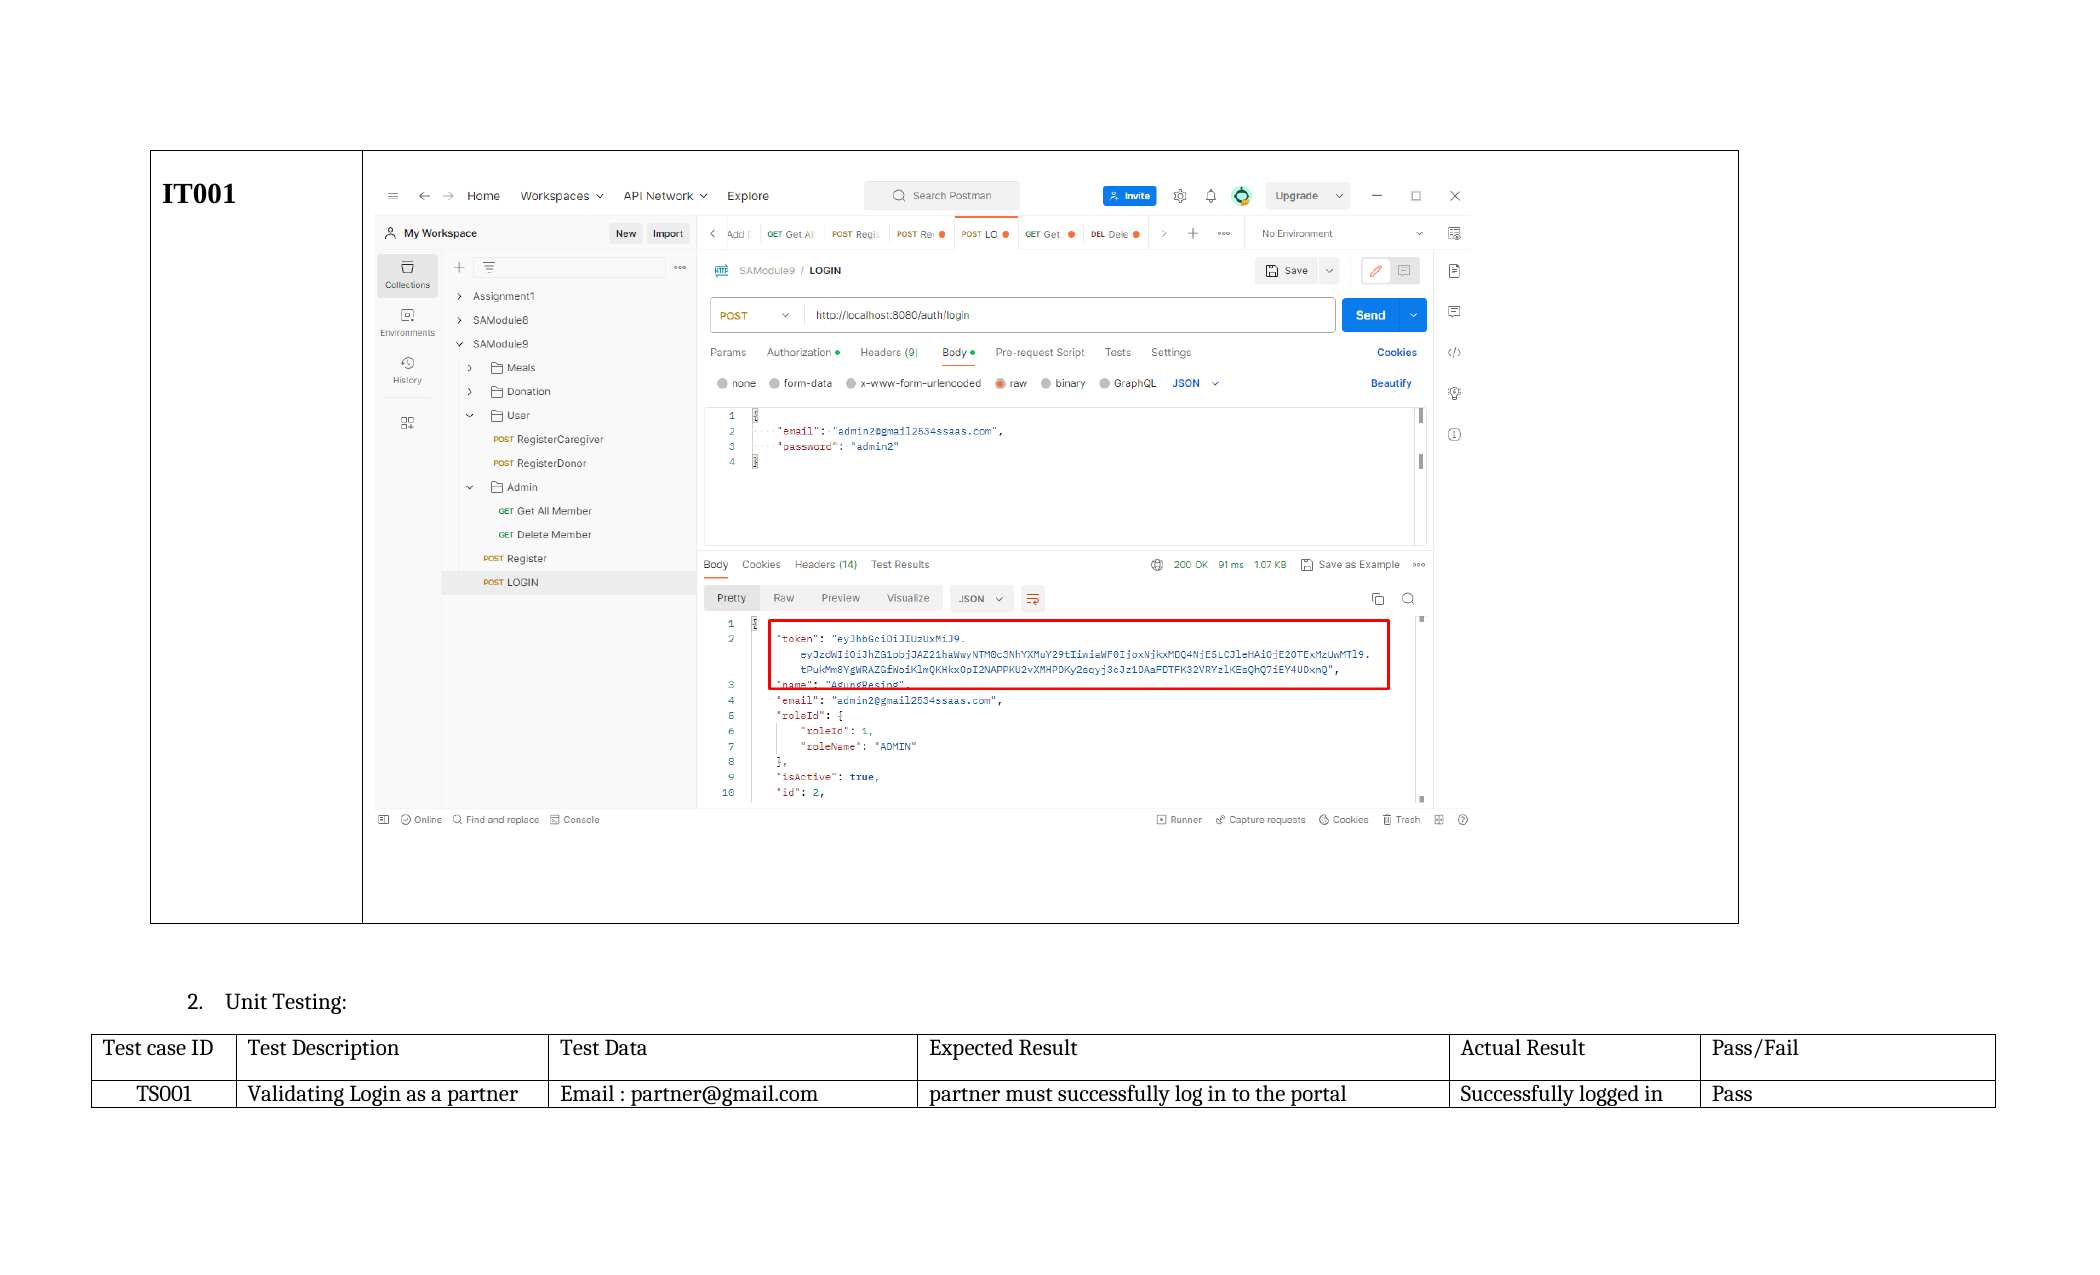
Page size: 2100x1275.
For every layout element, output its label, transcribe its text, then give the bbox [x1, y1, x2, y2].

table_cell IT001 [151, 151, 362, 923]
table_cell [918, 1081, 1449, 1107]
list Unit Testing: [187, 988, 1950, 1015]
table_cell Pass [1701, 1081, 1995, 1107]
table_header Test case ID [92, 1035, 236, 1080]
table_cell TS001 [92, 1081, 236, 1107]
table_cell [363, 151, 1738, 923]
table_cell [237, 1081, 548, 1107]
table_header Pass/Fail [1701, 1035, 1995, 1080]
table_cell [549, 1081, 917, 1107]
table_header Actual Result [1450, 1035, 1700, 1080]
picture [373, 176, 1471, 826]
table_header Test Data [549, 1035, 917, 1080]
table_header Test Description [237, 1035, 548, 1080]
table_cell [1450, 1081, 1700, 1107]
table_header Expected Result [918, 1035, 1449, 1080]
